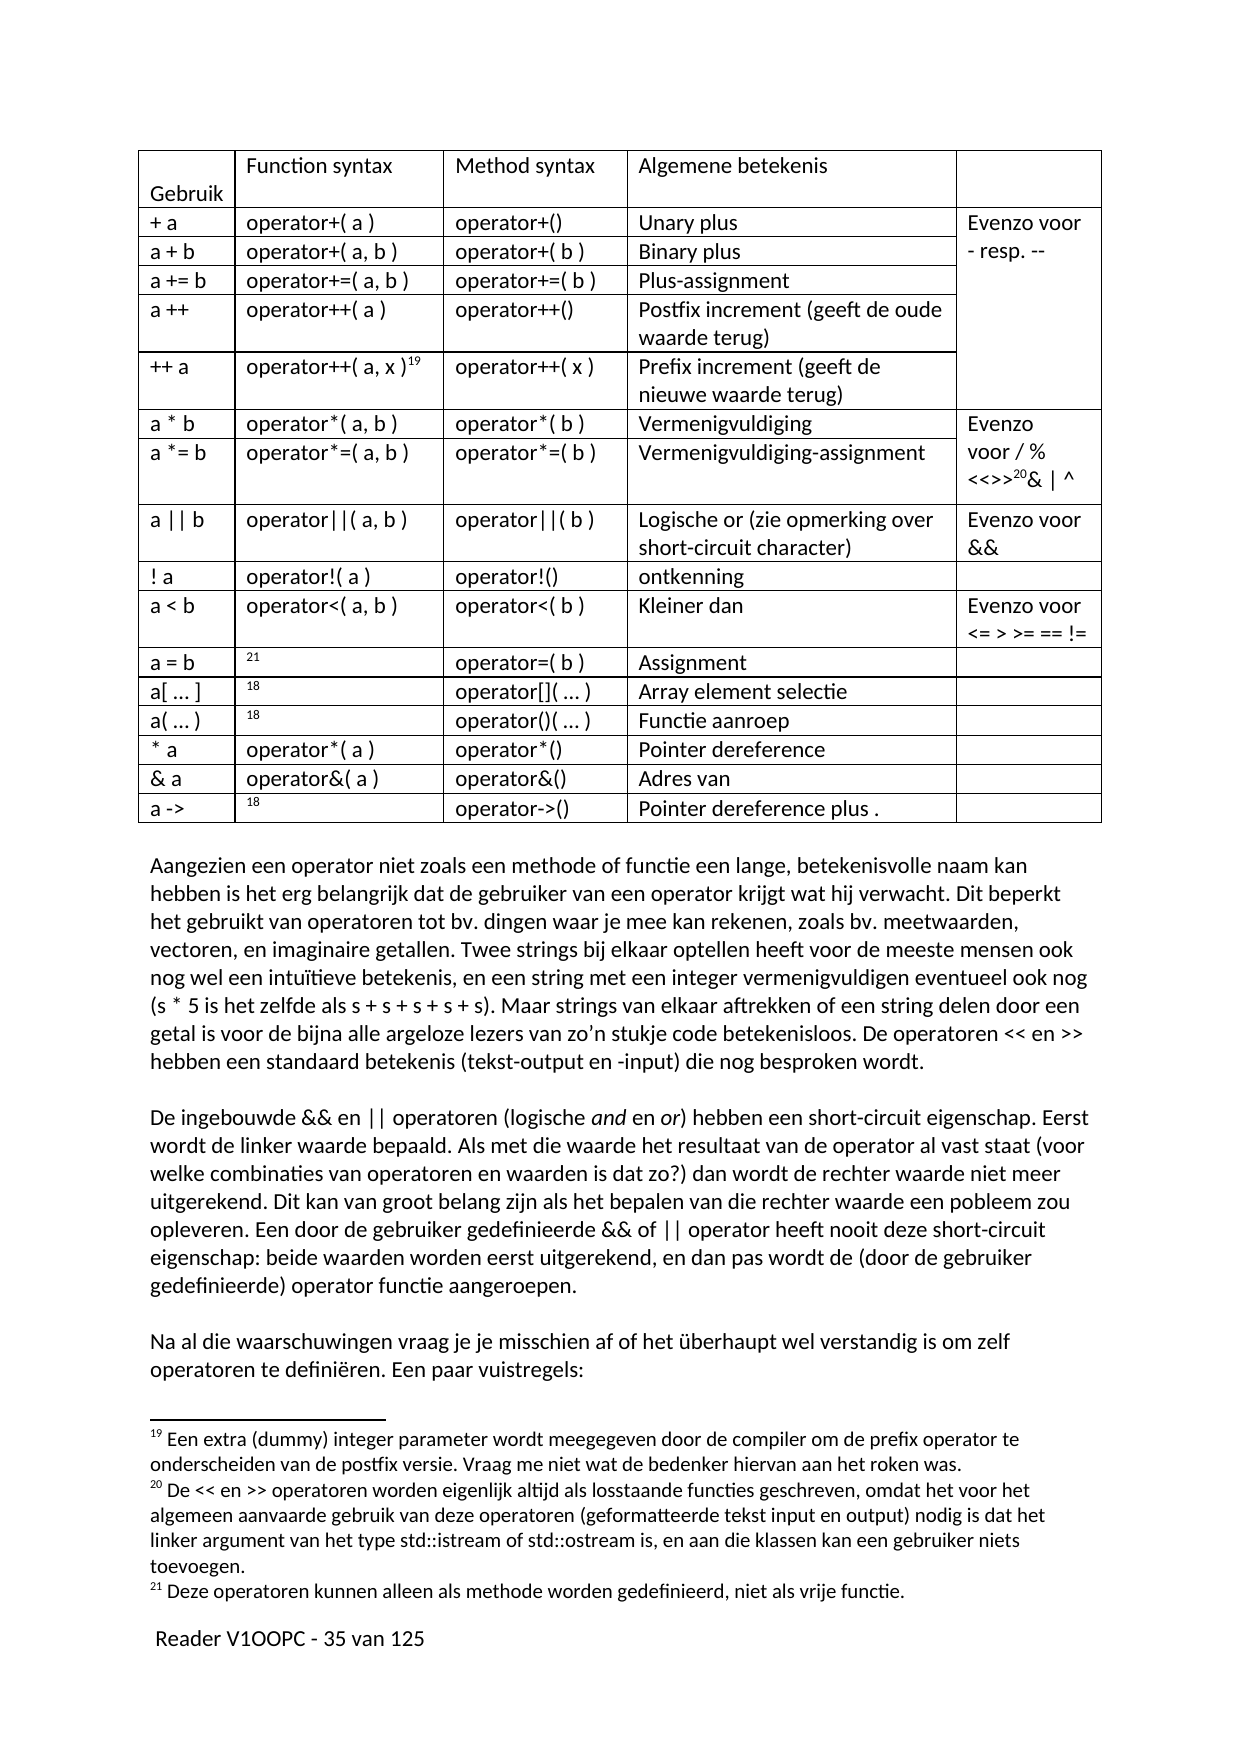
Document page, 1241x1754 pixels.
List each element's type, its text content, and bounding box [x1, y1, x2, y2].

table_cell operator+( a, b ) [236, 237, 443, 265]
table_cell a -> [139, 794, 234, 822]
table_cell Plus-assignment [628, 266, 956, 294]
table_cell [957, 648, 1101, 676]
table_header Function syntax [236, 151, 443, 207]
table_header Algemene betekenis [628, 151, 956, 207]
table_cell operator*( a ) [236, 736, 443, 763]
text Aangezien een operator niet zoals een methode of functie een lange, betekenisvolle naam kan hebben is het erg belangrijk dat de gebruiker van een operator krijgt wat hij verwacht. Dit beperkt het gebruikt van operatoren tot bv. dingen waar je mee kan rekenen, zoals bv. meetwaarden, vectoren, en imaginaire getallen. Twee strings bij elkaar optellen heeft voor de meeste mensen ook nog wel een intuïtieve betekenis, en een string met een integer vermenigvuldigen eventueel ook nog (s * 5 is het zelfde als s + s + s + s + s). Maar strings van elkaar aftrekken of een string delen door een getal is voor de bijna alle argeloze lezers van zo’n stukje code betekenisloos. De operatoren << en >> hebben een standaard betekenis (tekst-output en -input) die nog besproken wordt. [150, 851, 1090, 1075]
table_cell operator*( b ) [444, 410, 627, 437]
table_cell a < b [139, 591, 234, 647]
table_cell [957, 706, 1101, 734]
table_cell Functie aanroep [628, 706, 956, 734]
table_header Method syntax [444, 151, 627, 207]
table_cell operator*( a, b ) [236, 410, 443, 437]
table_cell ++ a [139, 353, 234, 408]
table_cell operator<( b ) [444, 591, 627, 647]
table_cell Pointer dereference plus . [628, 794, 956, 822]
table_cell ! a [139, 562, 234, 590]
table_cell a = b [139, 648, 234, 676]
table_cell ontkenning [628, 562, 956, 590]
table_cell Evenzo voor && [957, 505, 1101, 561]
table_cell operator[]( … ) [444, 678, 627, 705]
table_cell operator!() [444, 562, 627, 590]
text Na al die waarschuwingen vraag je je misschien af of het überhaupt wel verstandig is om zelf operatoren te definiëren. Een paar vuistregels: [150, 1327, 1090, 1383]
table_cell operator++( a ) [236, 295, 443, 351]
table_cell a( … ) [139, 706, 234, 734]
table_cell Postfix increment (geeft de oude waarde terug) [628, 295, 956, 351]
table_cell Evenzo voor - resp. -- [957, 208, 1101, 408]
table_cell a[ … ] [139, 678, 234, 705]
table_cell Evenzo voor / % <<>>& | ^ [957, 410, 1101, 504]
table_cell operator->() [444, 794, 627, 822]
table_cell Kleiner dan [628, 591, 956, 647]
table_cell operator++() [444, 295, 627, 351]
table_cell operator+=( a, b ) [236, 266, 443, 294]
table_header Gebruik [139, 151, 234, 207]
table_cell operator*() [444, 736, 627, 763]
table_cell Array element selectie [628, 678, 956, 705]
table_cell [957, 765, 1101, 793]
table_cell operator++( a, x ) [236, 353, 443, 408]
table_cell [236, 648, 443, 676]
table_cell operator&( a ) [236, 765, 443, 793]
table_cell operator&() [444, 765, 627, 793]
table_cell operator+=( b ) [444, 266, 627, 294]
table_cell operator||( b ) [444, 505, 627, 561]
text De ingebouwde && en || operatoren (logische and en or) hebben een short-circuit eigenschap. Eerst wordt de linker waarde bepaald. Als met die waarde het resultaat van de operator al vast staat (voor welke combinaties van operatoren en waarden is dat zo?) dan wordt de rechter waarde niet meer uitgerekend. Dit kan van groot belang zijn als het bepalen van die rechter waarde een pobleem zou opleveren. Een door de gebruiker gedefinieerde && of || operator heeft nooit deze short-circuit eigenschap: beide waarden worden eerst uitgerekend, en dan pas wordt de (door de gebruiker gedefinieerde) operator functie aangeroepen. [150, 1103, 1090, 1299]
table_cell Logische or (zie opmerking over short-circuit character) [628, 505, 956, 561]
table_cell + a [139, 208, 234, 236]
table_cell operator*=( b ) [444, 439, 627, 504]
table_cell [957, 562, 1101, 590]
table_cell Unary plus [628, 208, 956, 236]
table_header [957, 151, 1101, 207]
table_cell a || b [139, 505, 234, 561]
table_cell & a [139, 765, 234, 793]
table_cell a + b [139, 237, 234, 265]
table_cell a += b [139, 266, 234, 294]
table_cell operator+( b ) [444, 237, 627, 265]
table_cell 18 [236, 678, 443, 705]
table_cell 18 [236, 706, 443, 734]
table_cell Assignment [628, 648, 956, 676]
table_cell Prefix increment (geeft de nieuwe waarde terug) [628, 353, 956, 408]
table_cell operator++( x ) [444, 353, 627, 408]
table_cell Adres van [628, 765, 956, 793]
table_cell a * b [139, 410, 234, 437]
table_cell Vermenigvuldiging [628, 410, 956, 437]
table_cell operator||( a, b ) [236, 505, 443, 561]
table_cell * a [139, 736, 234, 763]
table_cell operator*=( a, b ) [236, 439, 443, 504]
table_cell operator+( a ) [236, 208, 443, 236]
table_cell a *= b [139, 439, 234, 504]
table_cell operator+() [444, 208, 627, 236]
table_cell [957, 736, 1101, 763]
table_cell operator!( a ) [236, 562, 443, 590]
table_cell 18 [236, 794, 443, 822]
table_cell a ++ [139, 295, 234, 351]
table_cell [957, 678, 1101, 705]
table_cell [957, 794, 1101, 822]
table_cell Vermenigvuldiging-assignment [628, 439, 956, 504]
table_cell operator()( … ) [444, 706, 627, 734]
table_cell Binary plus [628, 237, 956, 265]
table_cell operator=( b ) [444, 648, 627, 676]
table_cell Evenzo voor <= > >= == != [957, 591, 1101, 647]
table_cell operator<( a, b ) [236, 591, 443, 647]
table_cell Pointer dereference [628, 736, 956, 763]
